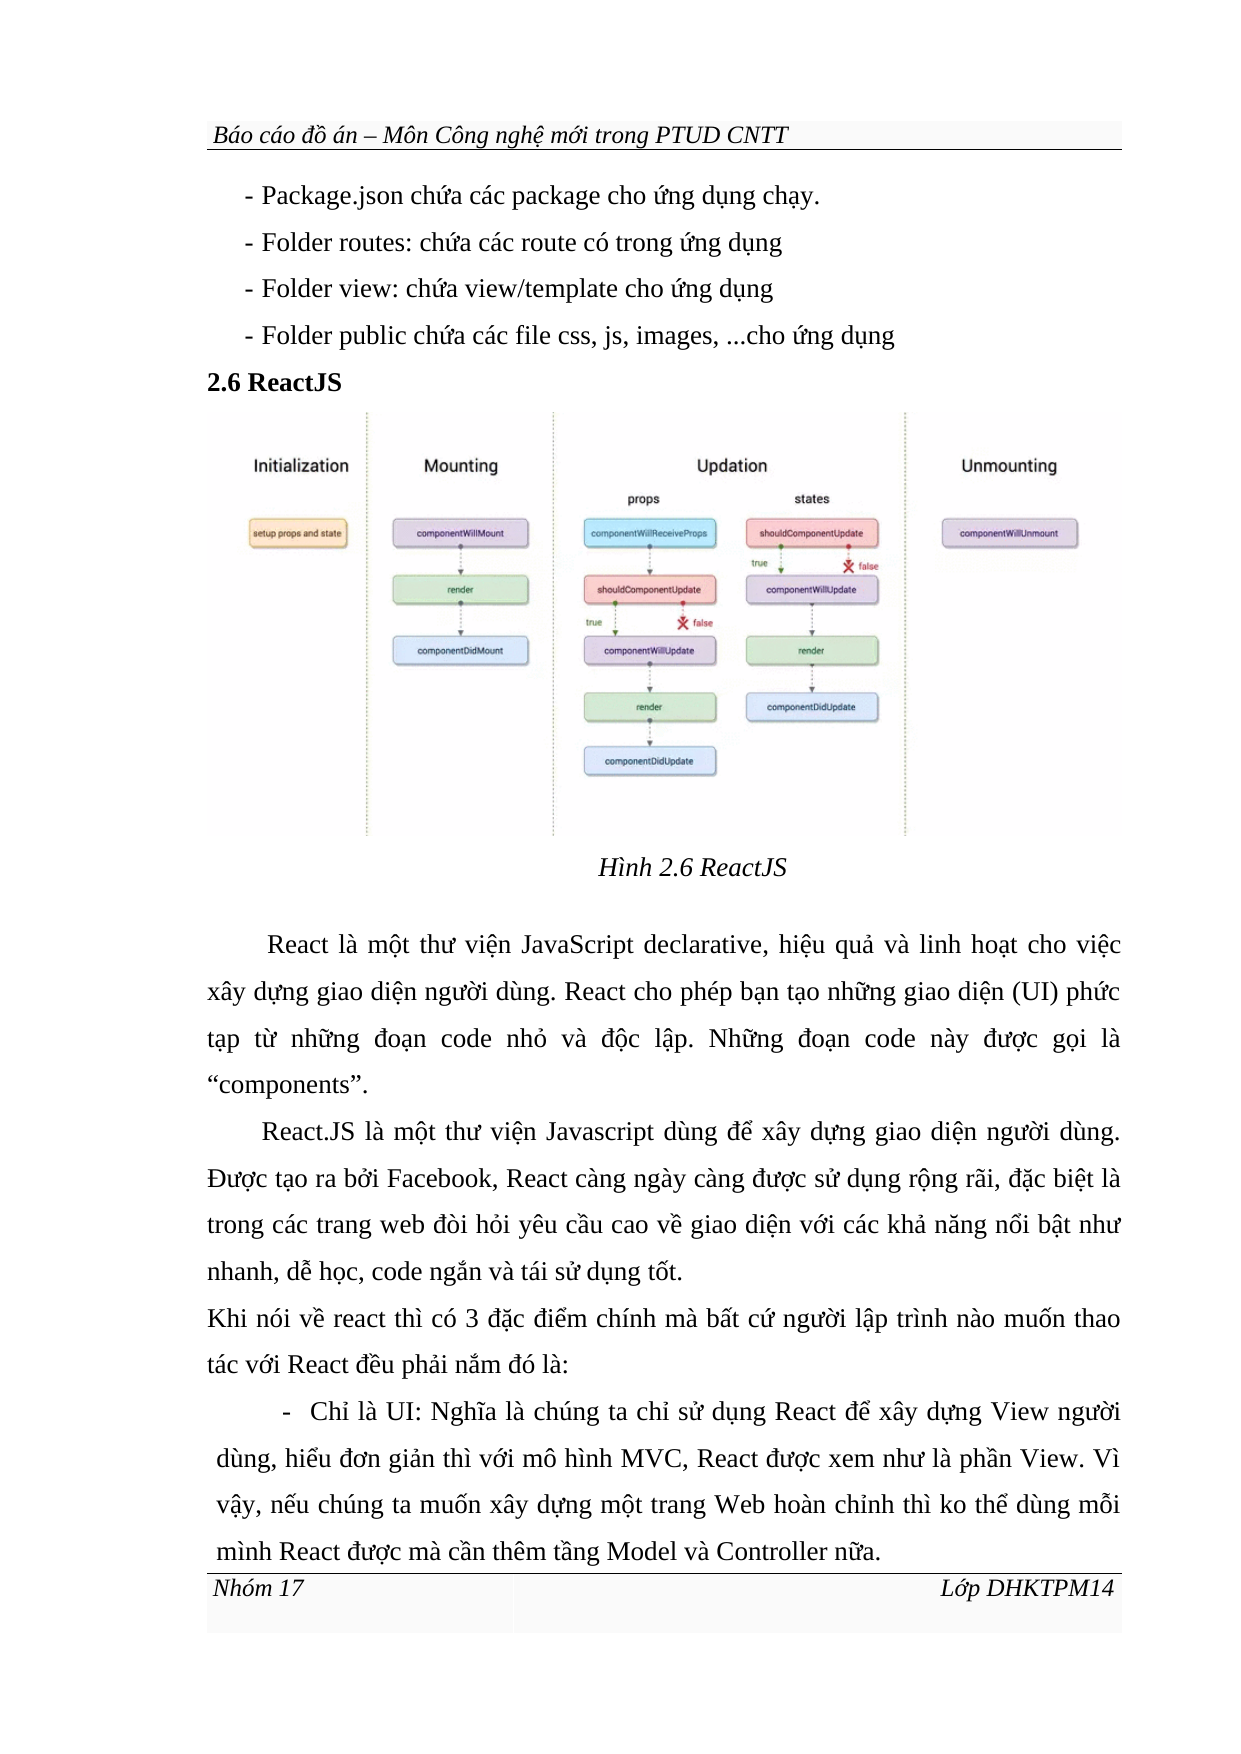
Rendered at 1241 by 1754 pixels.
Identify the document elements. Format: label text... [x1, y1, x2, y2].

text React.JS là một thư viện Javascript dùng để xây dựng giao diện người dùng. Được tạo ra bởi Facebook, React càng ngày càng được sử dụng rộng rãi, đặc biệt là trong các trang web đòi hỏi yêu cầu cao về giao diện với các khả năng nổi bật như nhanh, dễ học, code ngắn và tái sử dụng tốt. [207, 1115, 1122, 1286]
text React là một thư viện JavaScript declarative, hiệu quả và linh hoạt cho việc xây dựng giao diện người dùng. React cho phép bạn tạo những giao diện (UI) phức tạp từ những đoạn code nhỏ và độc lập. Những đoạn code này được gọi là “components”. [207, 928, 1122, 1100]
list Folder public chứa các file css, js, images, ...cho ứng dụng [244, 319, 1122, 350]
list Chỉ là UI: Nghĩa là chúng ta chỉ sử dụng React để xây dựng View người dùng, hiểu đơn giản thì với mô hình MVC, React được xem như là phần View. Vì vậy, nếu chúng ta muốn xây dựng một trang Web hoàn chỉnh thì ko thể dùng mỗi mình React được mà cần thêm tầng Model và Controller nữa. [216, 1395, 1122, 1566]
list Folder view: chứa view/template cho ứng dụng [244, 272, 1122, 303]
text Khi nói về react thì có 3 đặc điểm chính mà bất cứ người lập trình nào muốn thao tác với React đều phải nắm đó là: [207, 1302, 1122, 1380]
picture [206, 412, 1123, 836]
subtitle ReactJS [207, 366, 1122, 397]
list Folder routes: chứa các route có trong ứng dụng [244, 226, 1122, 257]
text Hình 2.6 ReactJS [207, 851, 1122, 882]
list Package.json chứa các package cho ứng dụng chạy. [244, 179, 1122, 210]
